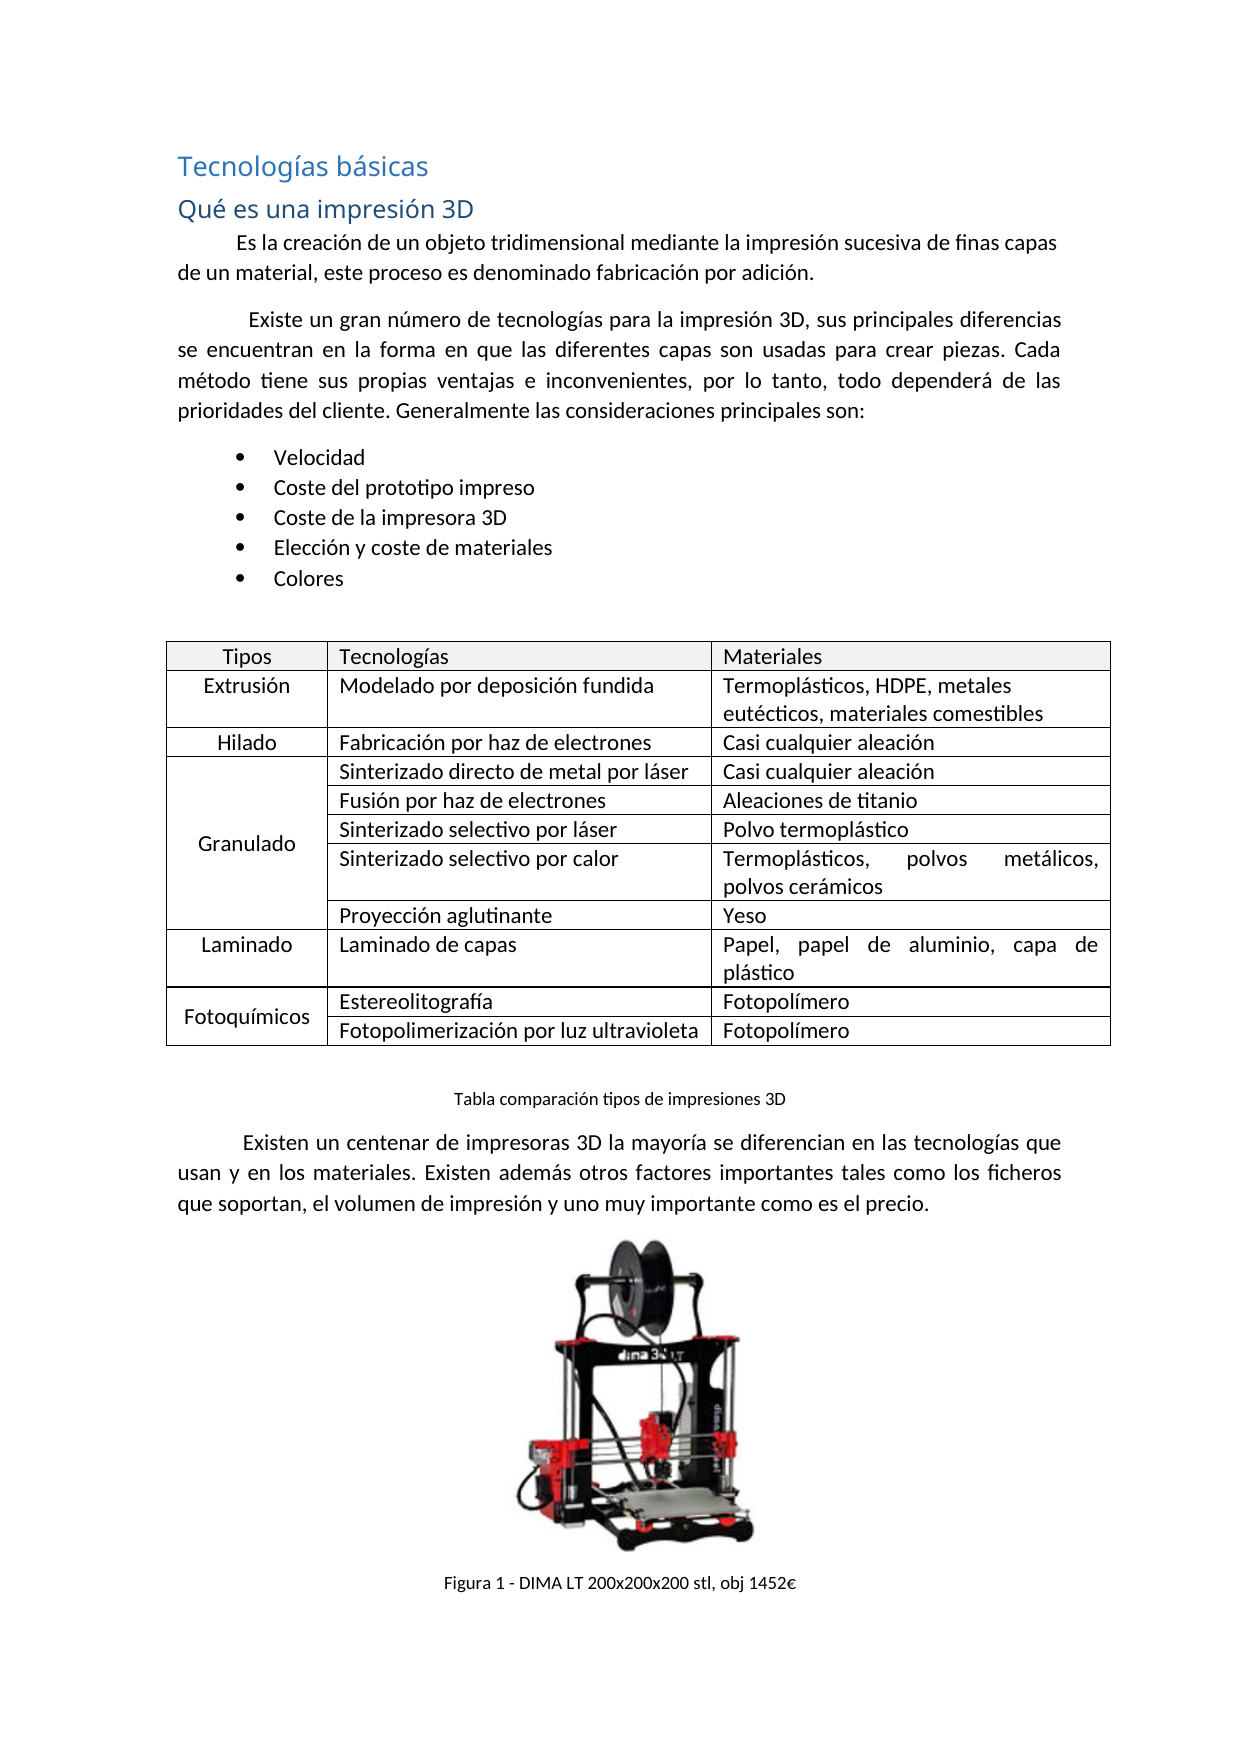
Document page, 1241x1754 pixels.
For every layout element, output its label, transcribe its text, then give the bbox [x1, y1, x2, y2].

text Tabla comparación tipos de impresiones 3D [177, 1087, 1063, 1110]
list Coste del prototipo impreso [236, 473, 1063, 501]
table_cell Sinterizado directo de metal por láser [328, 757, 711, 785]
table_cell Fotopolímero [712, 988, 1110, 1016]
table_cell Laminado de capas [328, 930, 711, 986]
table_cell Laminado [167, 930, 327, 986]
picture [472, 1235, 768, 1553]
list Velocidad [236, 443, 1063, 471]
table_header Materiales [712, 642, 1110, 670]
table_cell Fabricación por haz de electrones [328, 728, 711, 756]
table_cell Termoplásticos, polvos metálicos, polvos cerámicos [712, 844, 1110, 900]
list Coste de la impresora 3D [236, 503, 1063, 531]
table_cell Aleaciones de titanio [712, 786, 1110, 814]
table_cell Proyección aglutinante [328, 901, 711, 929]
subtitle Qué es una impresión 3D [177, 192, 1063, 226]
table_cell Yeso [712, 901, 1110, 929]
text Existen un centenar de impresoras 3D la mayoría se diferencian en las tecnologías que usan y en los materiales. Existen además otros factores importantes tales como los ficheros que soportan, el volumen de impresión y uno muy importante como es el precio. [177, 1128, 1063, 1217]
subtitle Tecnologías básicas [177, 148, 1063, 184]
table_cell Polvo termoplástico [712, 815, 1110, 843]
table_cell Extrusión [167, 671, 327, 727]
table_cell Fotoquímicos [167, 988, 327, 1044]
table_cell Estereolitografía [328, 988, 711, 1016]
table_header Tipos [167, 642, 327, 670]
table_cell Sinterizado selectivo por calor [328, 844, 711, 900]
table_cell Sinterizado selectivo por láser [328, 815, 711, 843]
list Colores [236, 564, 1063, 592]
table_header Tecnologías [328, 642, 711, 670]
table_cell Termoplásticos, HDPE, metales eutécticos, materiales comestibles [712, 671, 1110, 727]
text Figura 1 - DIMA LT 200x200x200 stl, obj 1452€ [177, 1571, 1063, 1594]
text Es la creación de un objeto tridimensional mediante la impresión sucesiva de finas capas de un material, este proceso es denominado fabricación por adición. [177, 228, 1063, 287]
list Elección y coste de materiales [236, 533, 1063, 562]
table_cell Granulado [167, 757, 327, 929]
table_cell Casi cualquier aleación [712, 728, 1110, 756]
table_cell Papel, papel de aluminio, capa de plástico [712, 930, 1110, 986]
table_cell Modelado por deposición fundida [328, 671, 711, 727]
table_cell Fotopolimerización por luz ultravioleta [328, 1017, 711, 1044]
table_cell Casi cualquier aleación [712, 757, 1110, 785]
table_cell Hilado [167, 728, 327, 756]
table_cell Fotopolímero [712, 1017, 1110, 1044]
text Existe un gran número de tecnologías para la impresión 3D, sus principales diferencias se encuentran en la forma en que las diferentes capas son usadas para crear piezas. Cada método tiene sus propias ventajas e inconvenientes, por lo tanto, todo dependerá de las prioridades del cliente. Generalmente las consideraciones principales son: [177, 305, 1063, 424]
table_cell Fusión por haz de electrones [328, 786, 711, 814]
